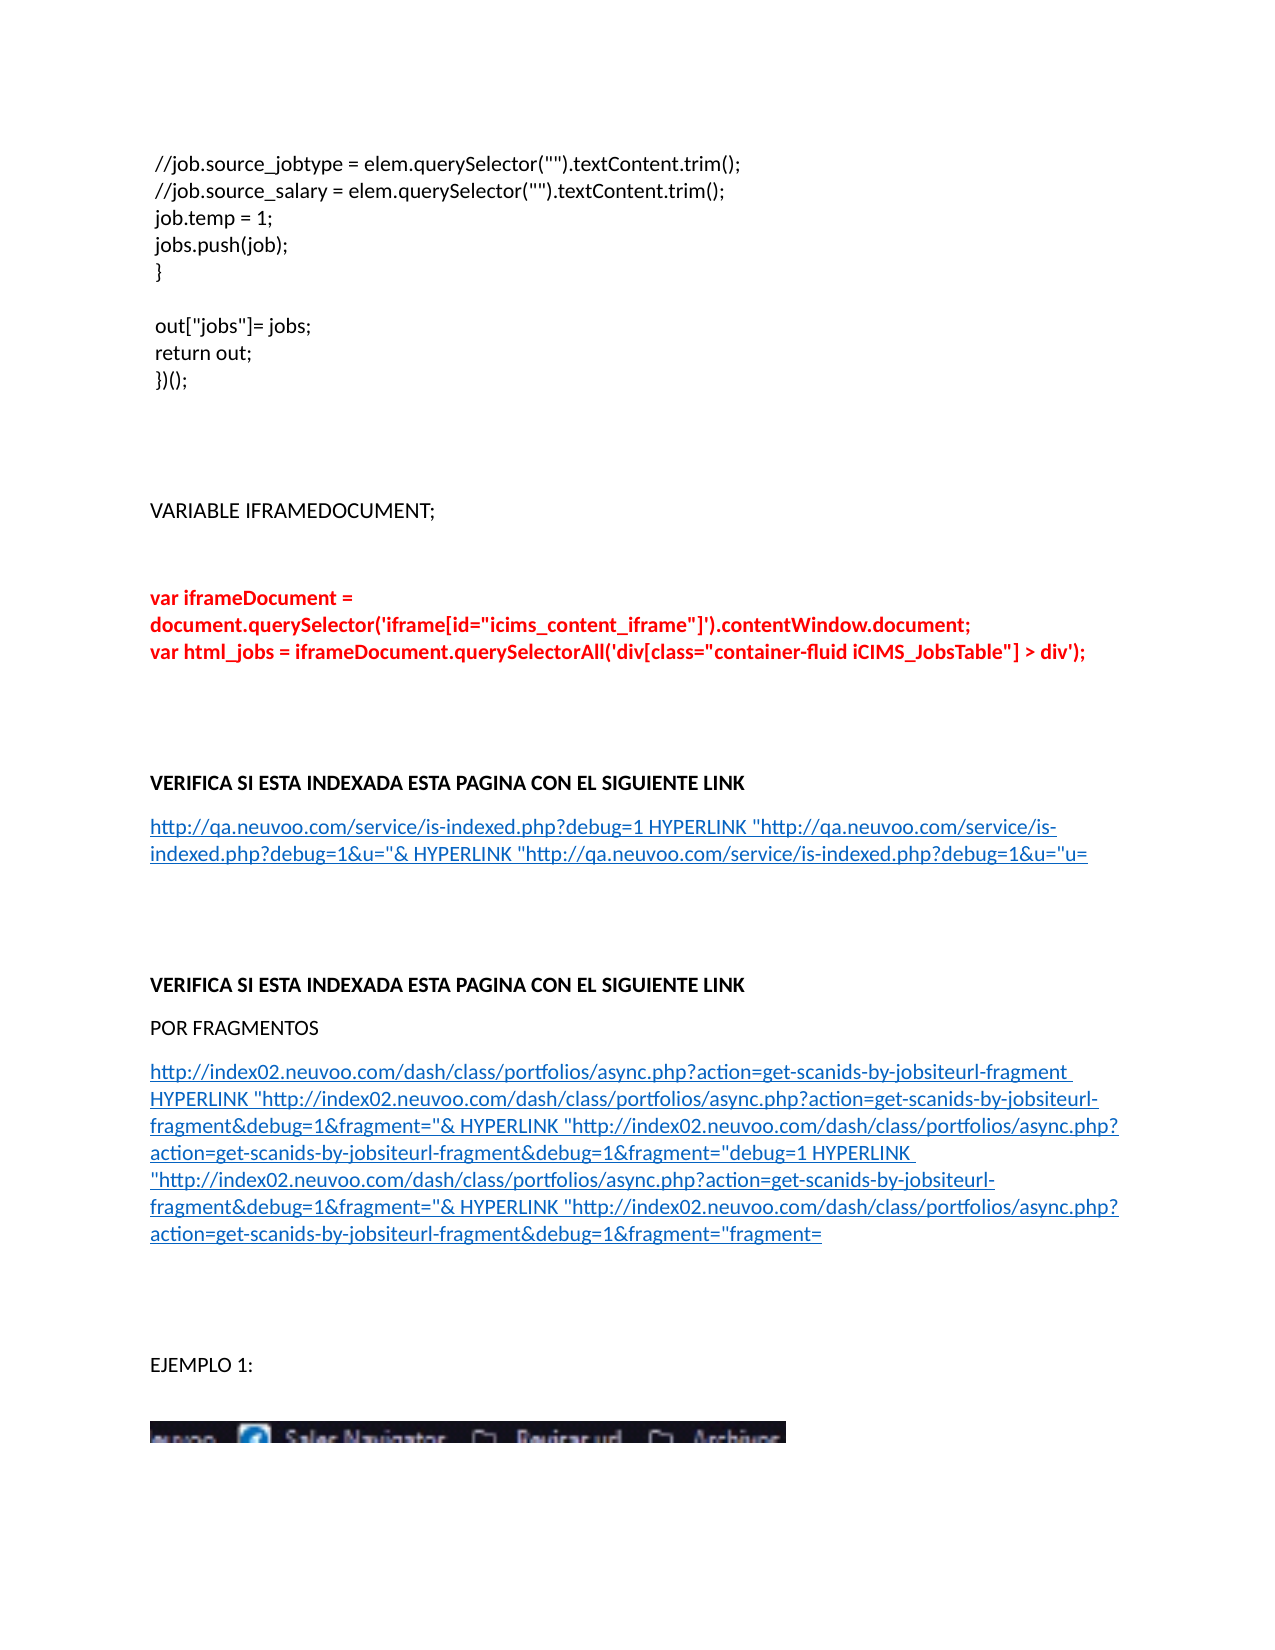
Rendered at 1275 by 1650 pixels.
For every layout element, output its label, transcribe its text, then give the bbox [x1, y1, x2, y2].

text POR FRAGMENTOS [150, 1014, 1125, 1041]
text VERIFICA SI ESTA INDEXADA ESTA PAGINA CON EL SIGUIENTE LINK [150, 971, 1125, 997]
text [150, 150, 1125, 393]
text VARIABLE IFRAMEDOCUMENT; [150, 497, 1125, 524]
text http://qa.neuvoo.com/service/is-indexed.php?debug=1 HYPERLINK "http://qa.neuvoo.com/service/is-indexed.php?debug=1&u="& HYPERLINK "http://qa.neuvoo.com/service/is-indexed.php?debug=1&u="u= [150, 813, 1125, 867]
text VERIFICA SI ESTA INDEXADA ESTA PAGINA CON EL SIGUIENTE LINK [150, 769, 1125, 796]
text var iframeDocument = document.querySelector('iframe[id="icims_content_iframe"]').contentWindow.document; var html_jobs = iframeDocument.querySelectorAll('div[class="container-fluid iCIMS_JobsTable"] > div'); [150, 584, 1125, 665]
text http://index02.neuvoo.com/dash/class/portfolios/async.php?action=get-scanids-by-jobsiteurl-fragment HYPERLINK "http://index02.neuvoo.com/dash/class/portfolios/async.php?action=get-scanids-by-jobsiteurl-fragment&debug=1&fragment="& HYPERLINK "http://index02.neuvoo.com/dash/class/portfolios/async.php?action=get-scanids-by-jobsiteurl-fragment&debug=1&fragment="debug=1 HYPERLINK "http://index02.neuvoo.com/dash/class/portfolios/async.php?action=get-scanids-by-jobsiteurl-fragment&debug=1&fragment="& HYPERLINK "http://index02.neuvoo.com/dash/class/portfolios/async.php?action=get-scanids-by-jobsiteurl-fragment&debug=1&fragment="fragment= [150, 1058, 1125, 1247]
text EJEMPLO 1: [150, 1351, 1125, 1378]
